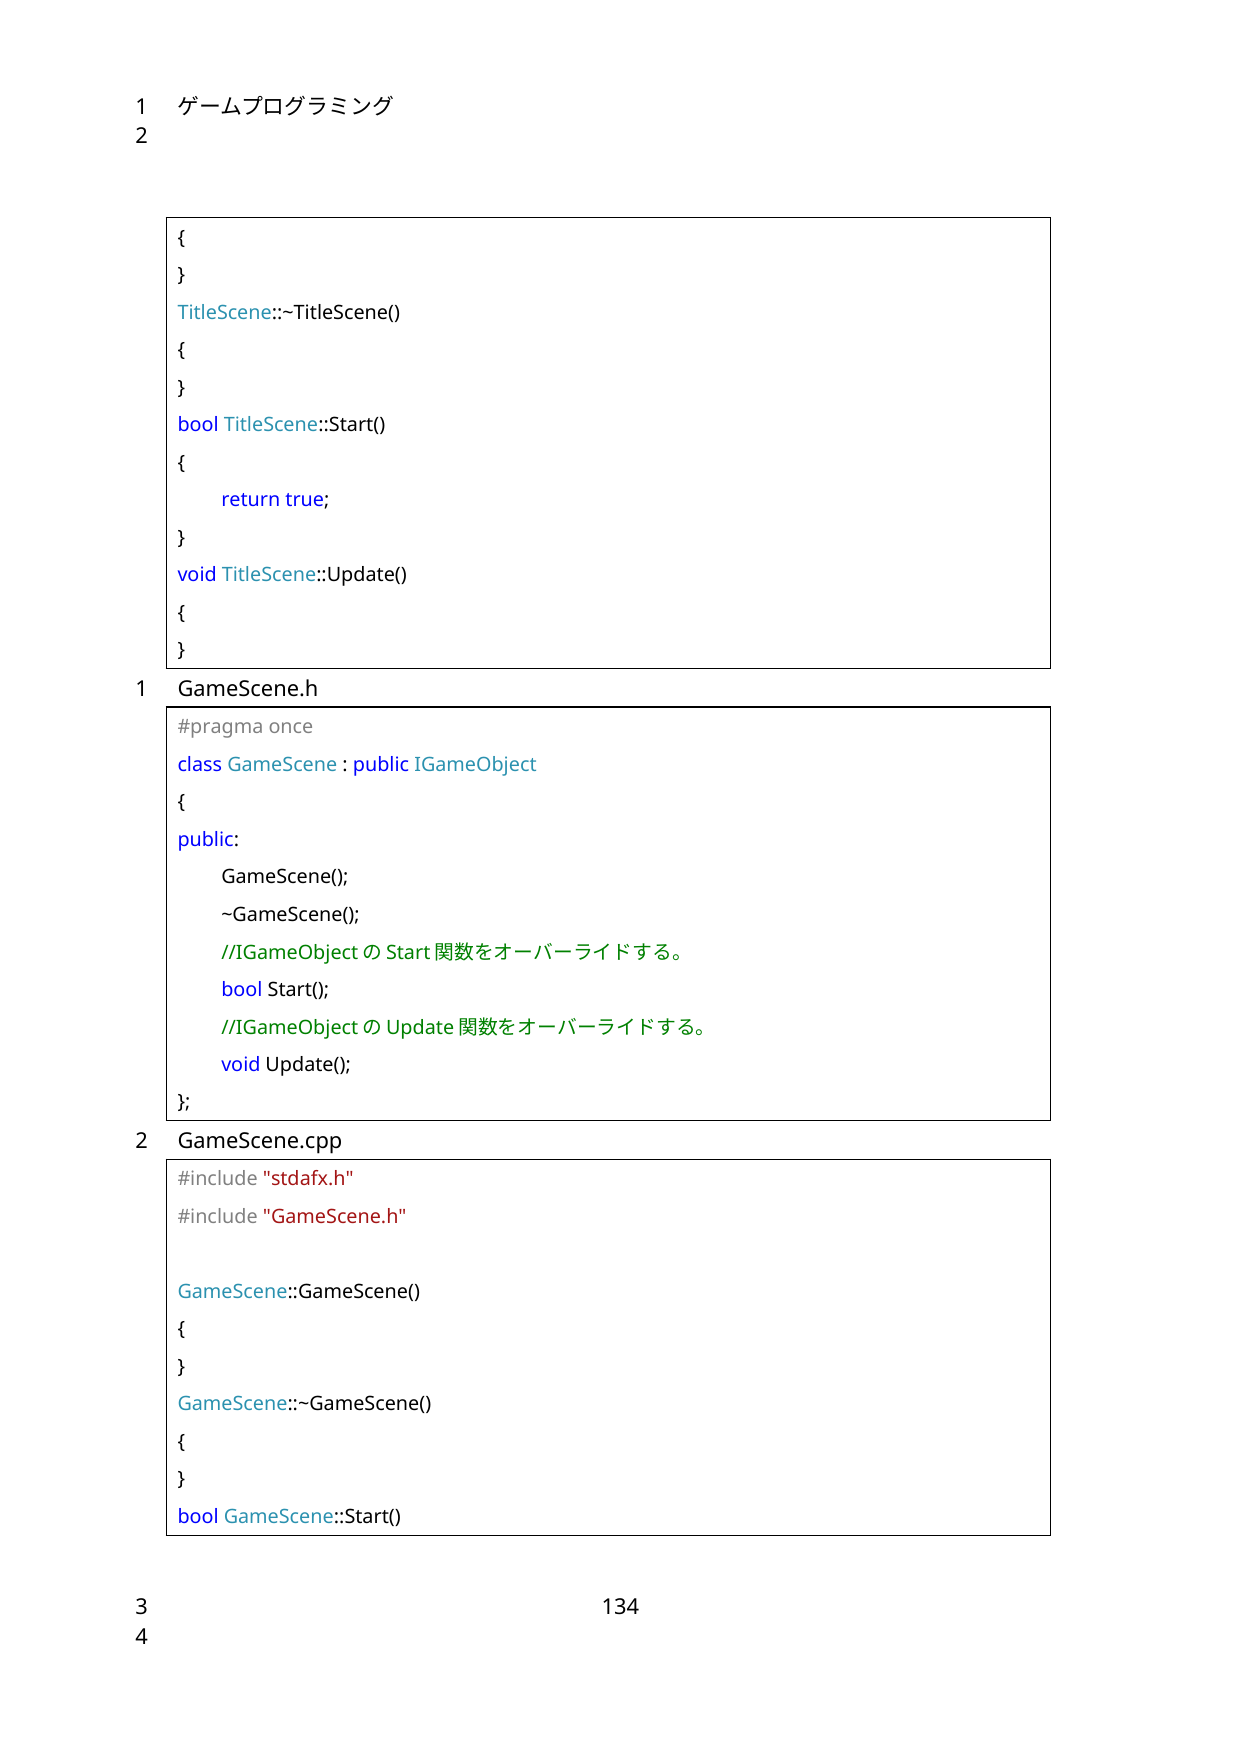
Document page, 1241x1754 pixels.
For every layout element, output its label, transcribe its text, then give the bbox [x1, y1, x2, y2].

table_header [167, 1160, 1050, 1534]
table_header #pragma once class GameScene : public IGameObject { public: GameScene(); ~GameScene(); //IGameObjectのStart関数をオーバーライドする。 bool Start(); //IGameObjectのUpdate関数をオーバーライドする。 void Update(); }; [167, 708, 1050, 1120]
text GameScene.h [177, 669, 1063, 706]
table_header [167, 218, 1050, 668]
text GameScene.cpp [177, 1121, 1063, 1158]
